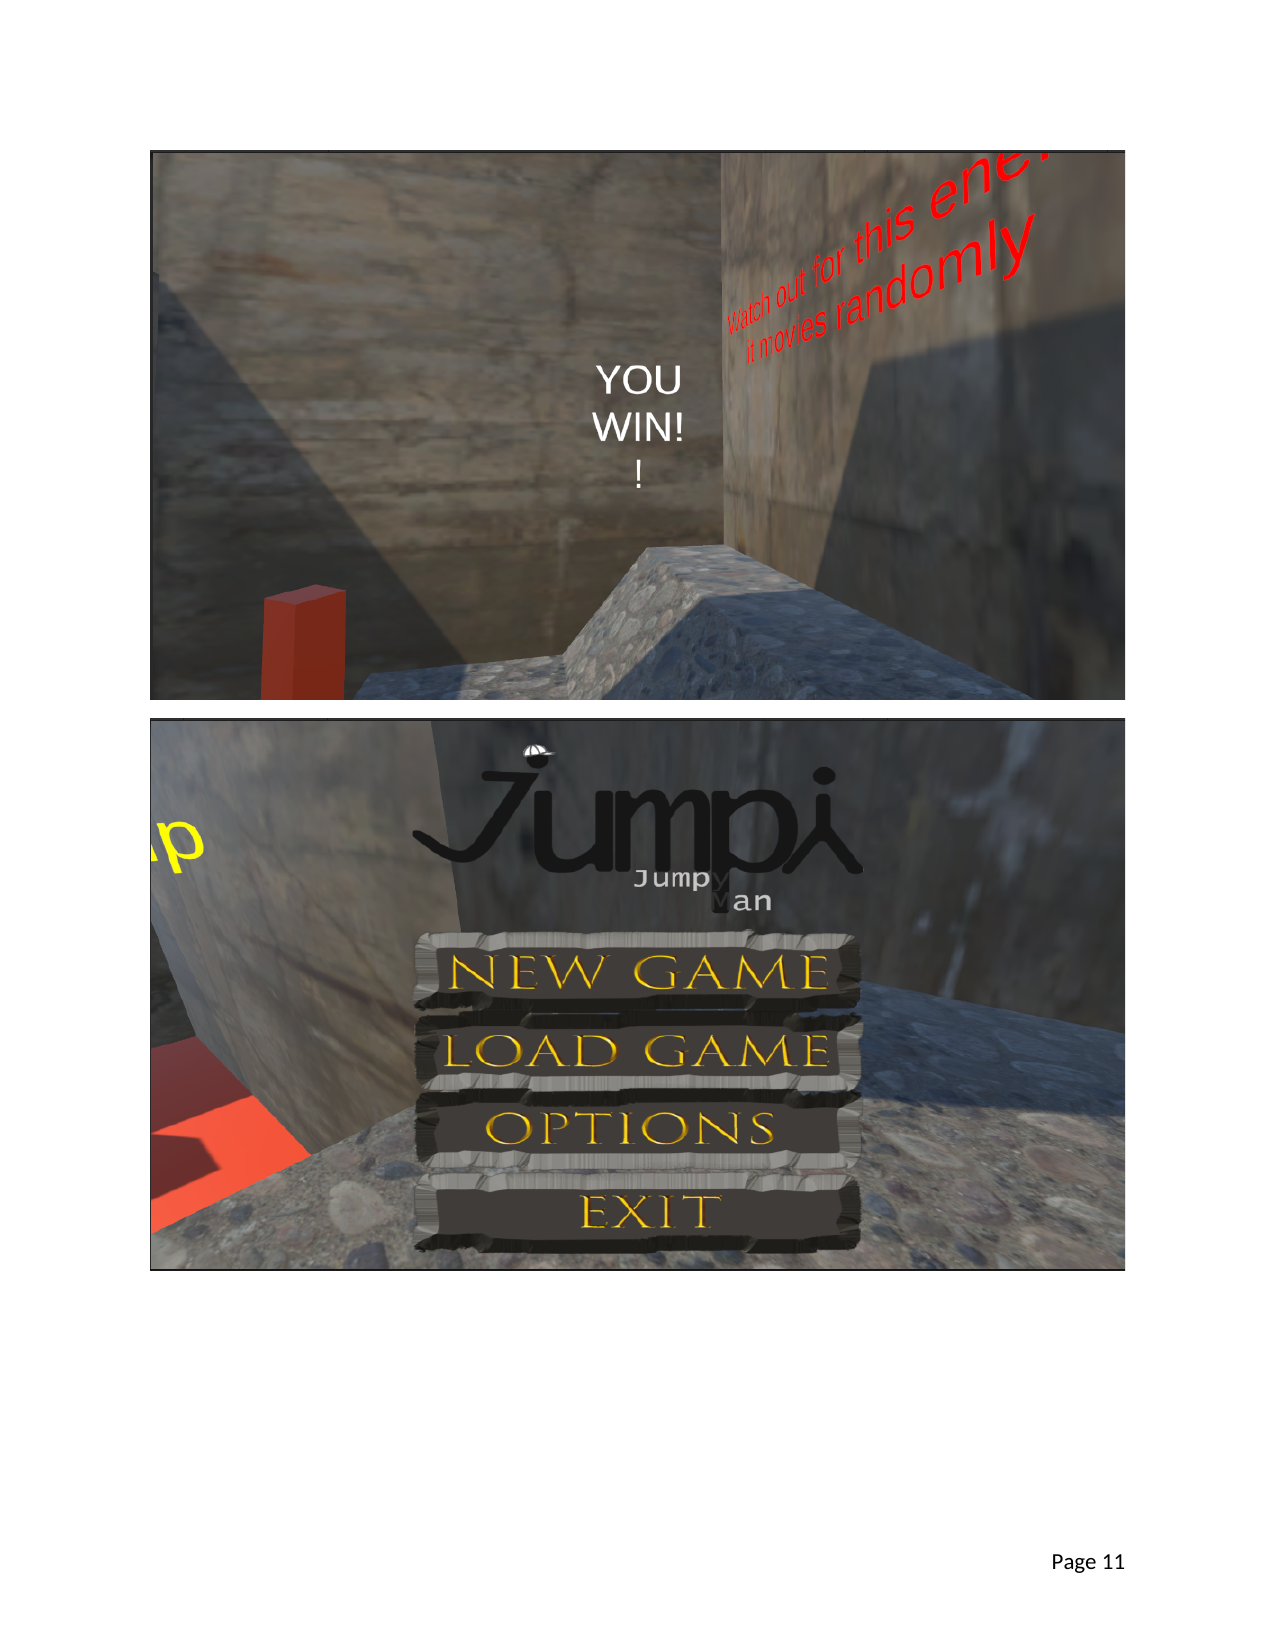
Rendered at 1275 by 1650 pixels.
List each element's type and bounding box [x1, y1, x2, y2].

picture [150, 150, 1125, 700]
picture [150, 718, 1125, 1271]
